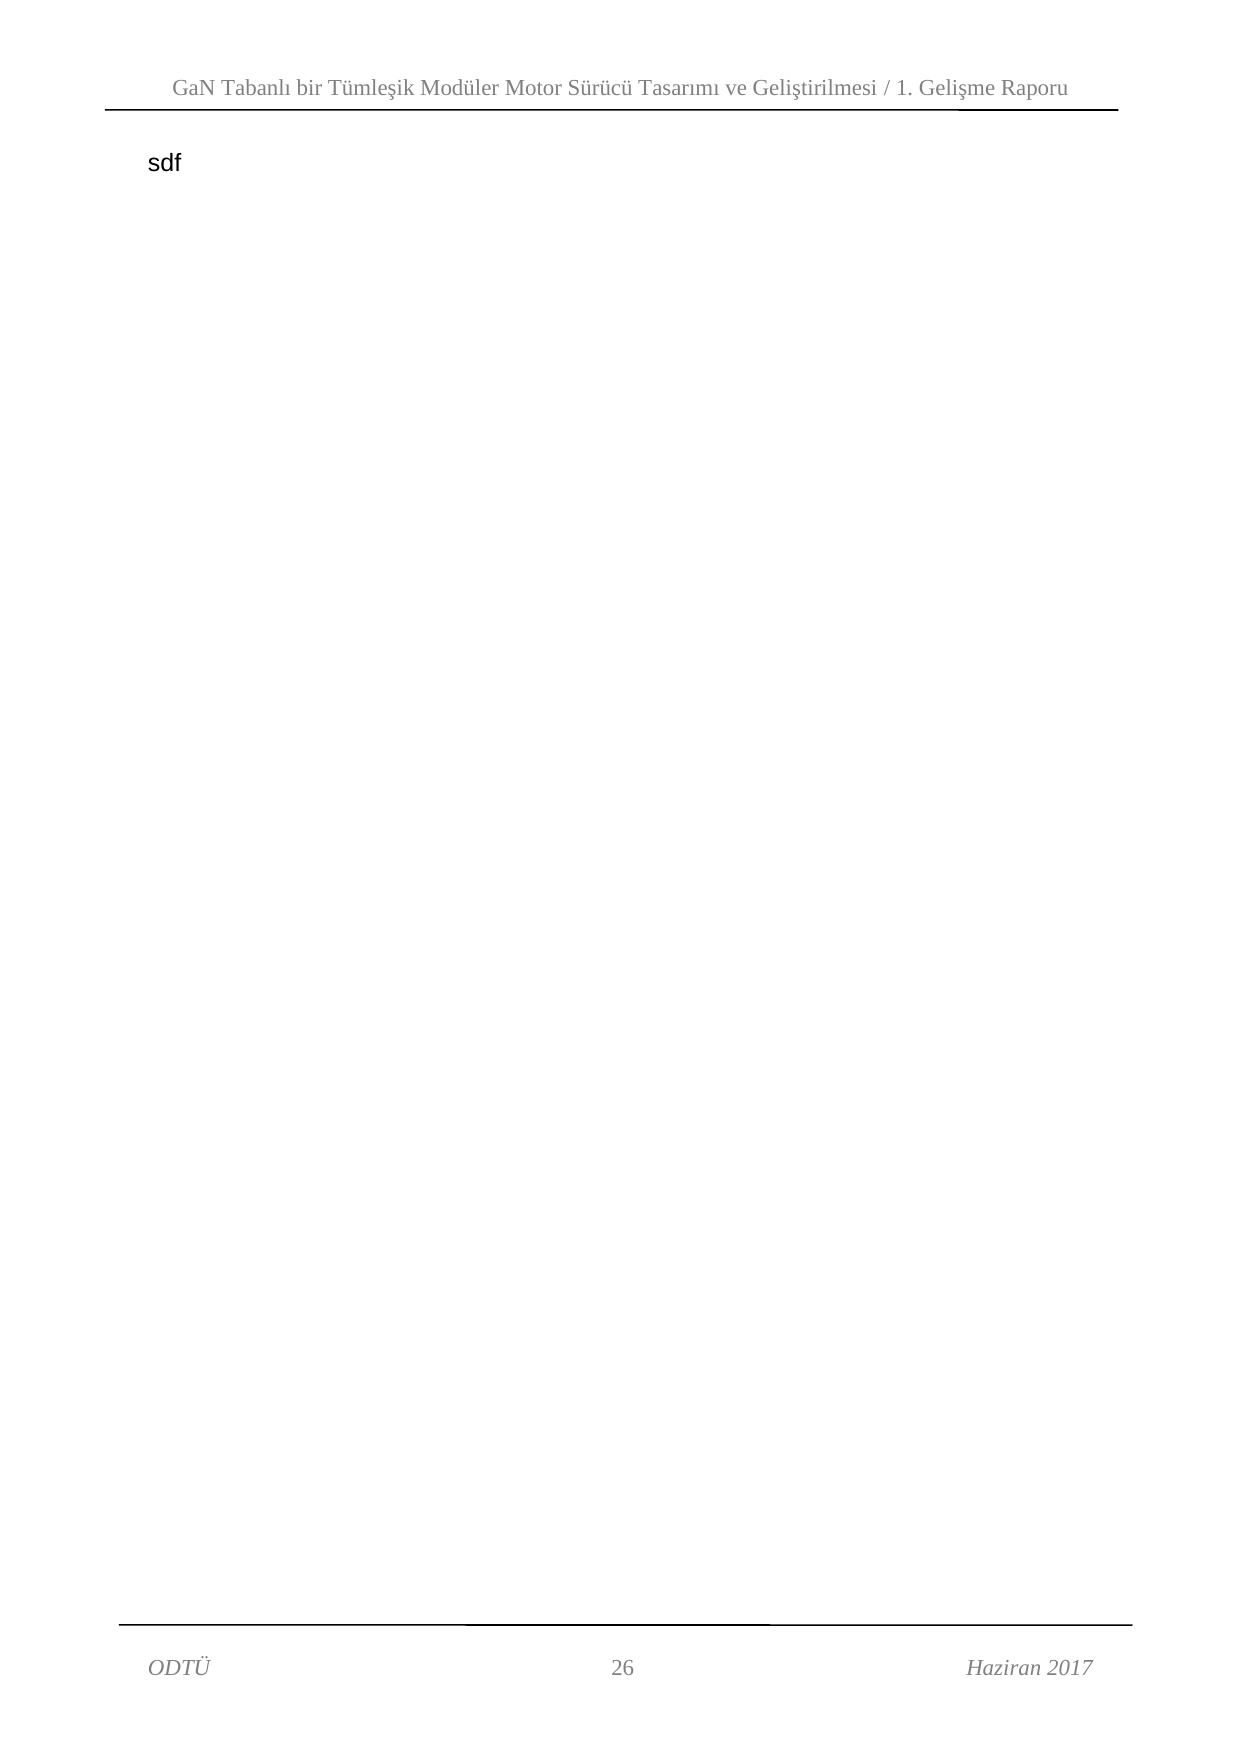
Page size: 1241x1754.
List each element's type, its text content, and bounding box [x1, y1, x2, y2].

list sdf [148, 148, 1093, 176]
